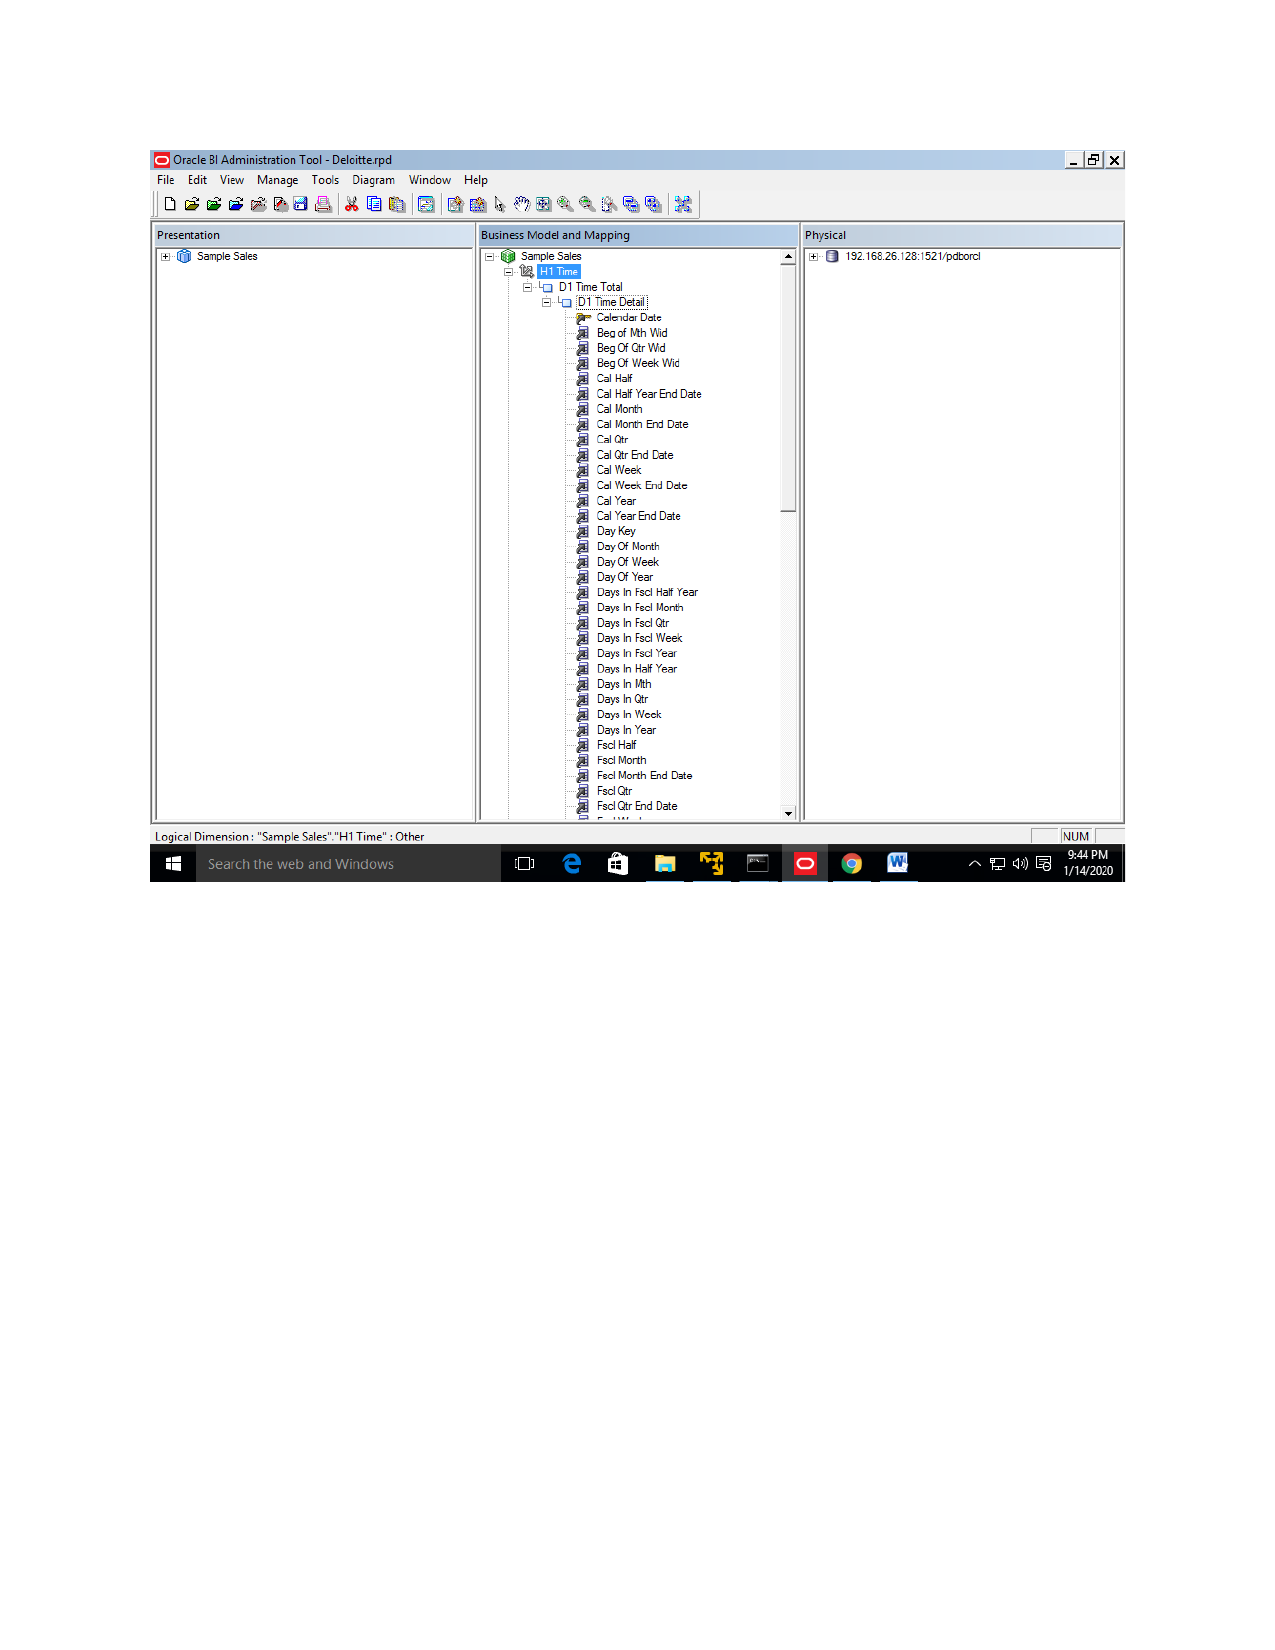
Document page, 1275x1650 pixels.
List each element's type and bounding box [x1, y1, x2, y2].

picture [150, 150, 1125, 882]
